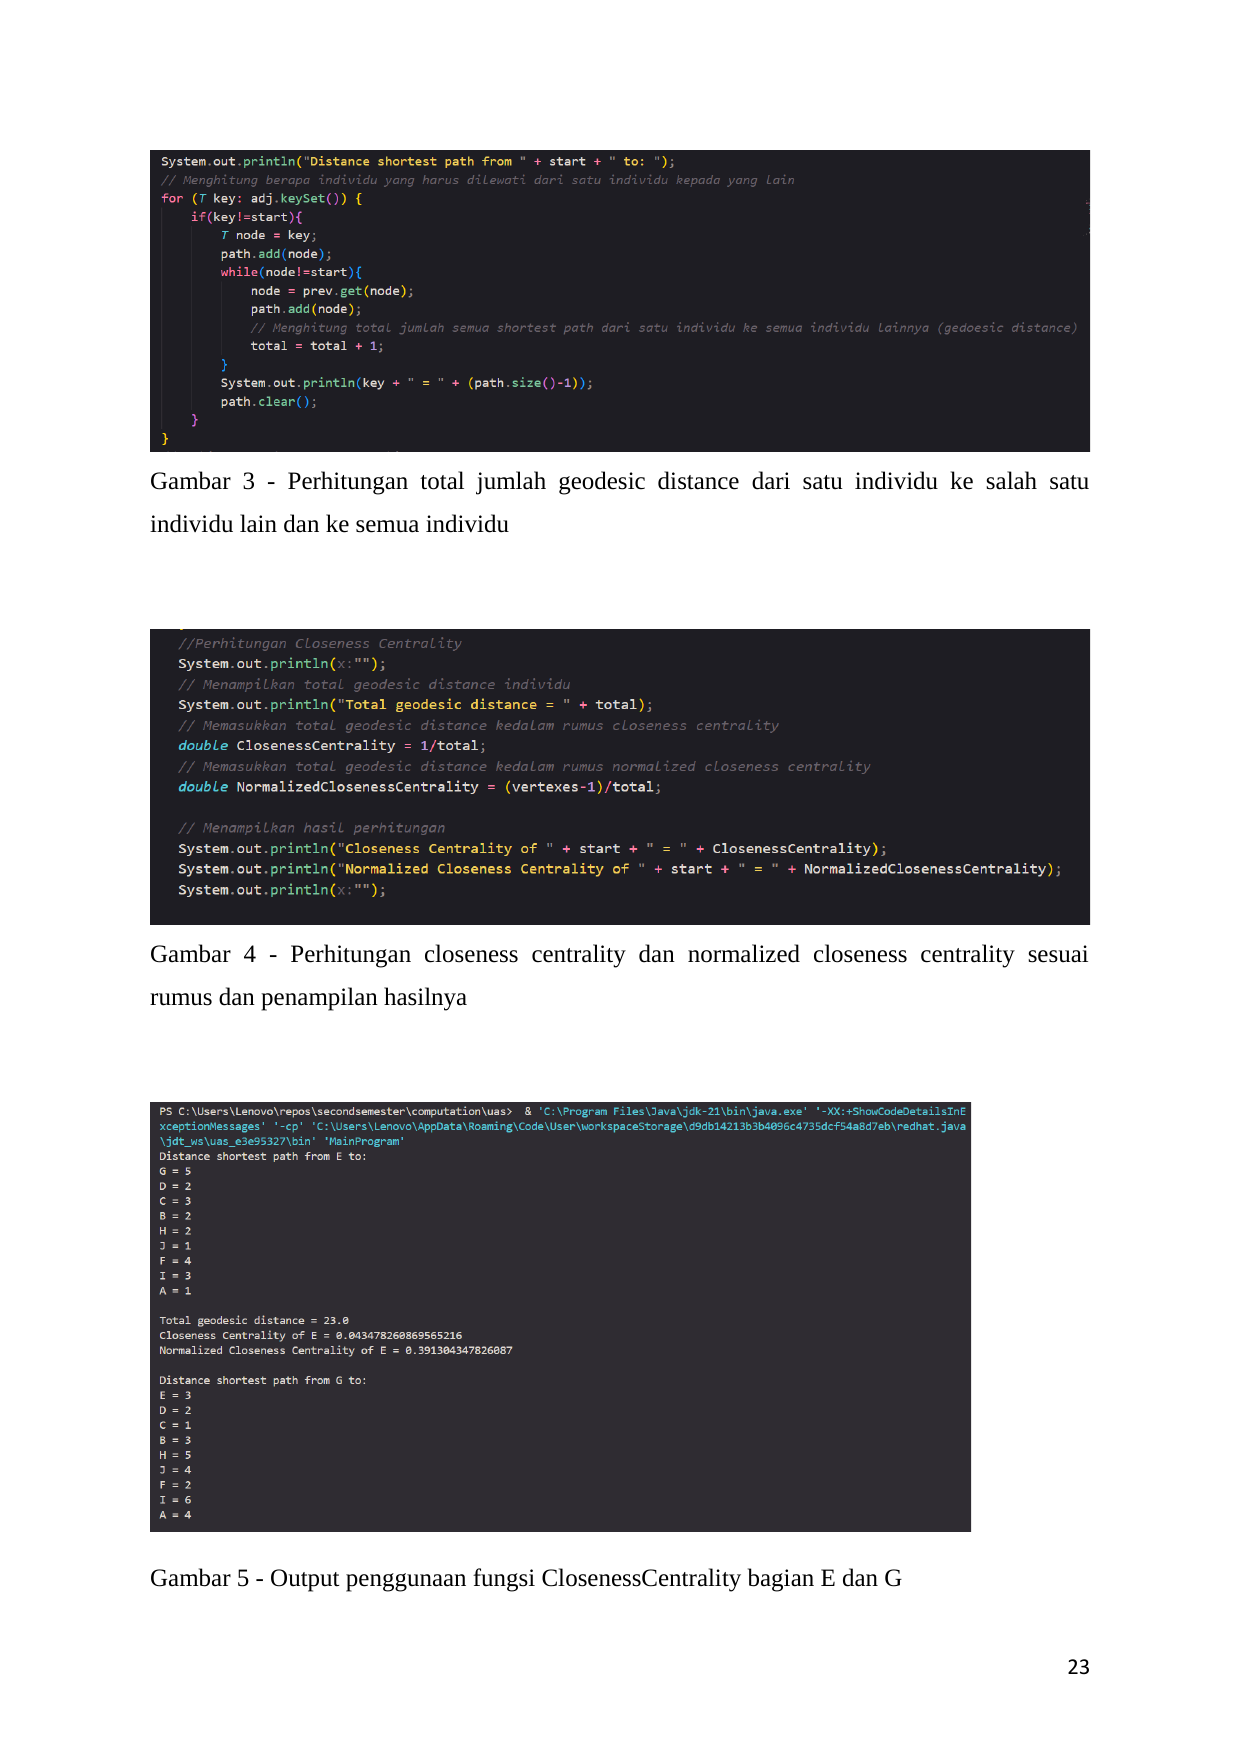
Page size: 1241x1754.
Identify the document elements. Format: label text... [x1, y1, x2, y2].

text Gambar 5 - Output penggunaan fungsi ClosenessCentrality bagian E dan G [150, 1563, 1090, 1591]
picture [150, 1102, 972, 1532]
text Gambar 4 - Perhitungan closeness centrality dan normalized closeness centrality sesuai rumus dan penampilan hasilnya [150, 925, 1090, 1011]
picture [150, 629, 1091, 925]
text Gambar 3 - Perhitungan total jumlah geodesic distance dari satu individu ke salah satu individu lain dan ke semua individu [150, 452, 1090, 538]
picture [150, 150, 1091, 452]
